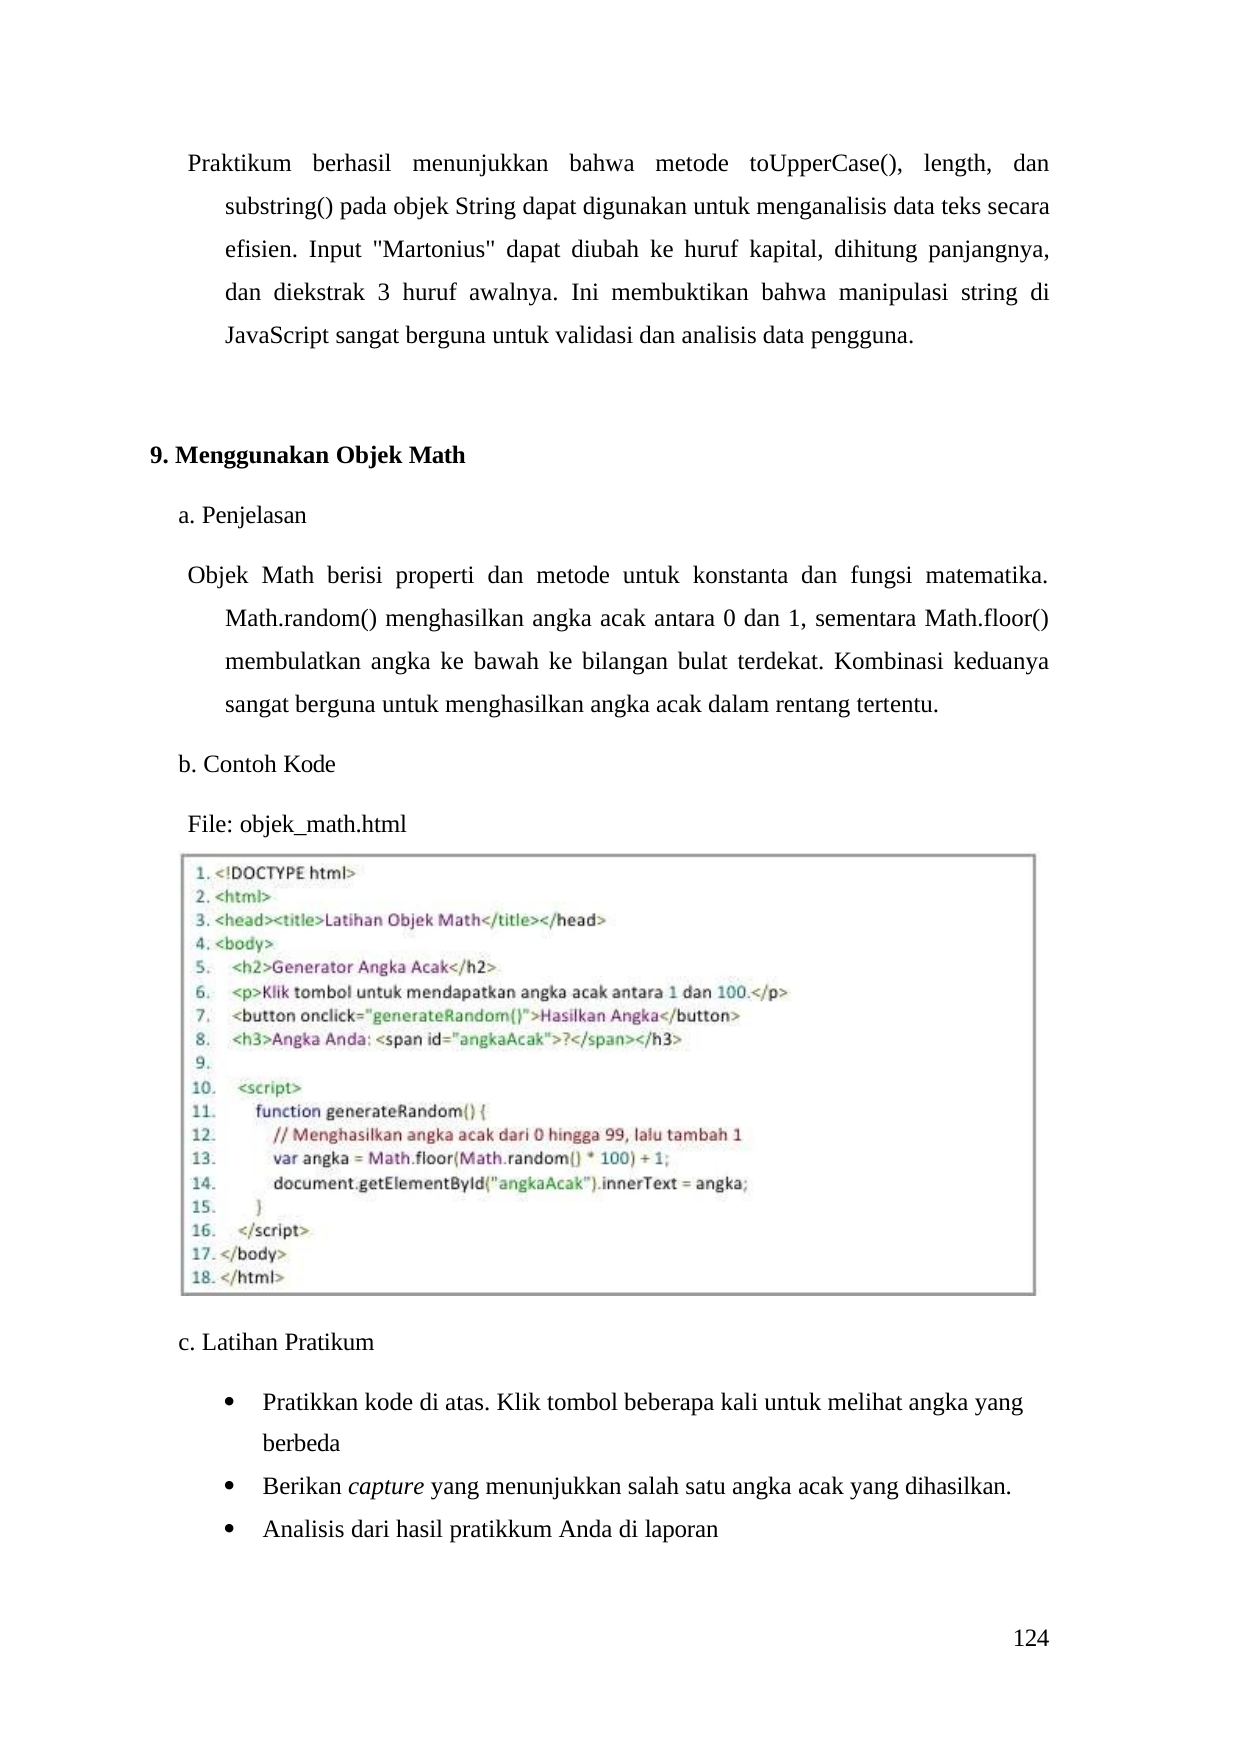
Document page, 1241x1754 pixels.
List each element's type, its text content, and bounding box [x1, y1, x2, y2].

text Objek Math berisi properti dan metode untuk konstanta dan fungsi matematika. Math.random() menghasilkan angka acak antara 0 dan 1, sementara Math.floor() membulatkan angka ke bawah ke bilangan bulat terdekat. Kombinasi keduanya sangat berguna untuk menghasilkan angka acak dalam rentang tertentu. [187, 560, 1050, 718]
subtitle Menggunakan Objek Math [150, 440, 1137, 469]
list Berikan capture yang menunjukkan salah satu angka acak yang dihasilkan. [225, 1471, 1137, 1500]
list Latihan Pratikum [178, 1327, 1137, 1356]
list Analisis dari hasil pratikkum Anda di laporan [225, 1514, 1137, 1543]
text File: objek_math.html [187, 809, 1137, 838]
list Contoh Kode [178, 749, 1137, 778]
text Praktikum berhasil menunjukkan bahwa metode toUpperCase(), length, dan substring() pada objek String dapat digunakan untuk menganalisis data teks secara efisien. Input "Martonius" dapat diubah ke huruf kapital, dihitung panjangnya, dan diekstrak 3 huruf awalnya. Ini membuktikan bahwa manipulasi string di JavaScript sangat berguna untuk validasi dan analisis data pengguna. [187, 148, 1050, 349]
list Pratikkan kode di atas. Klik tombol beberapa kali untuk melihat angka yang berbeda [225, 1387, 1050, 1457]
picture [178, 851, 1041, 1296]
list Penjelasan [178, 500, 1137, 529]
